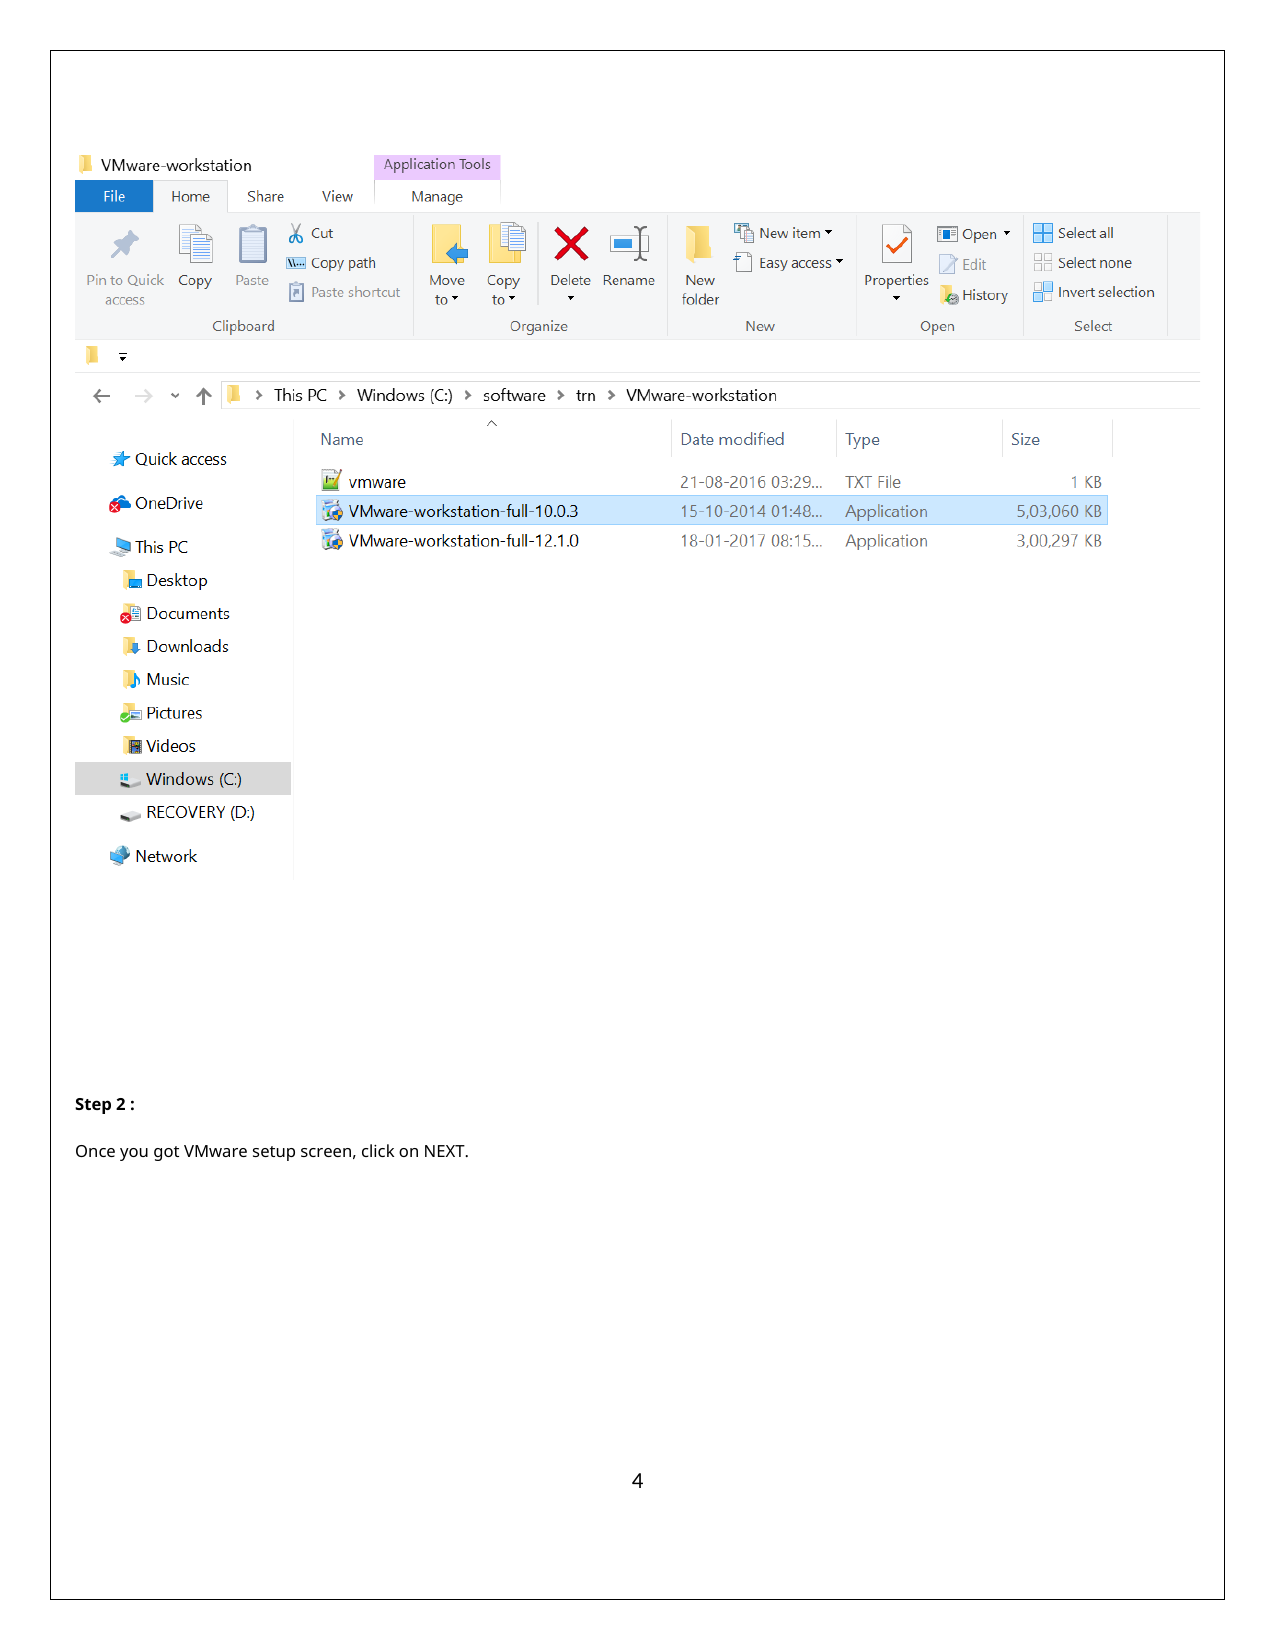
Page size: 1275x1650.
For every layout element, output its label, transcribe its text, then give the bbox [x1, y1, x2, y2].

text Once you got VMware setup screen, click on NEXT. [75, 1139, 1200, 1162]
text Step 2 : [75, 1092, 1200, 1115]
